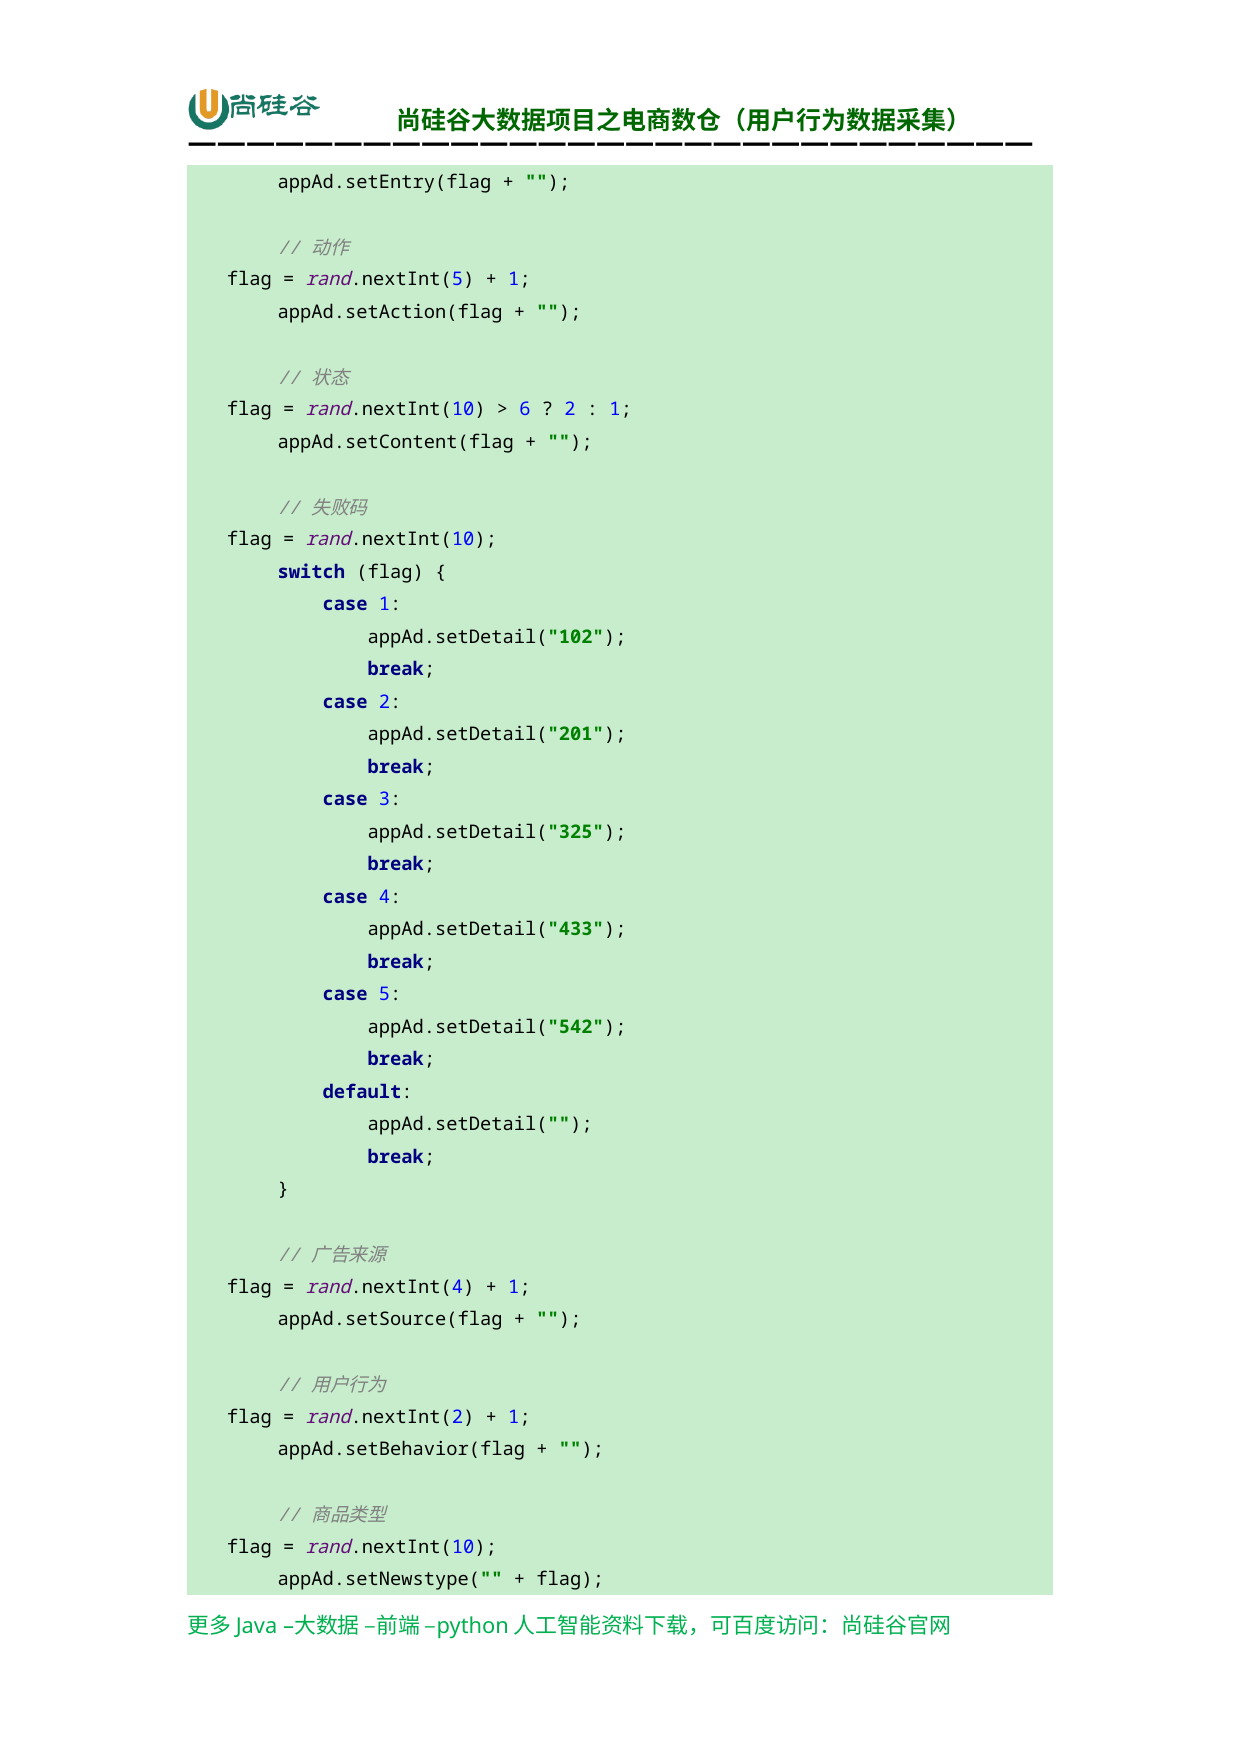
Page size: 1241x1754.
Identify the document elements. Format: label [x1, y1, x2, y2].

picture [187, 88, 320, 130]
text [187, 165, 1053, 1595]
